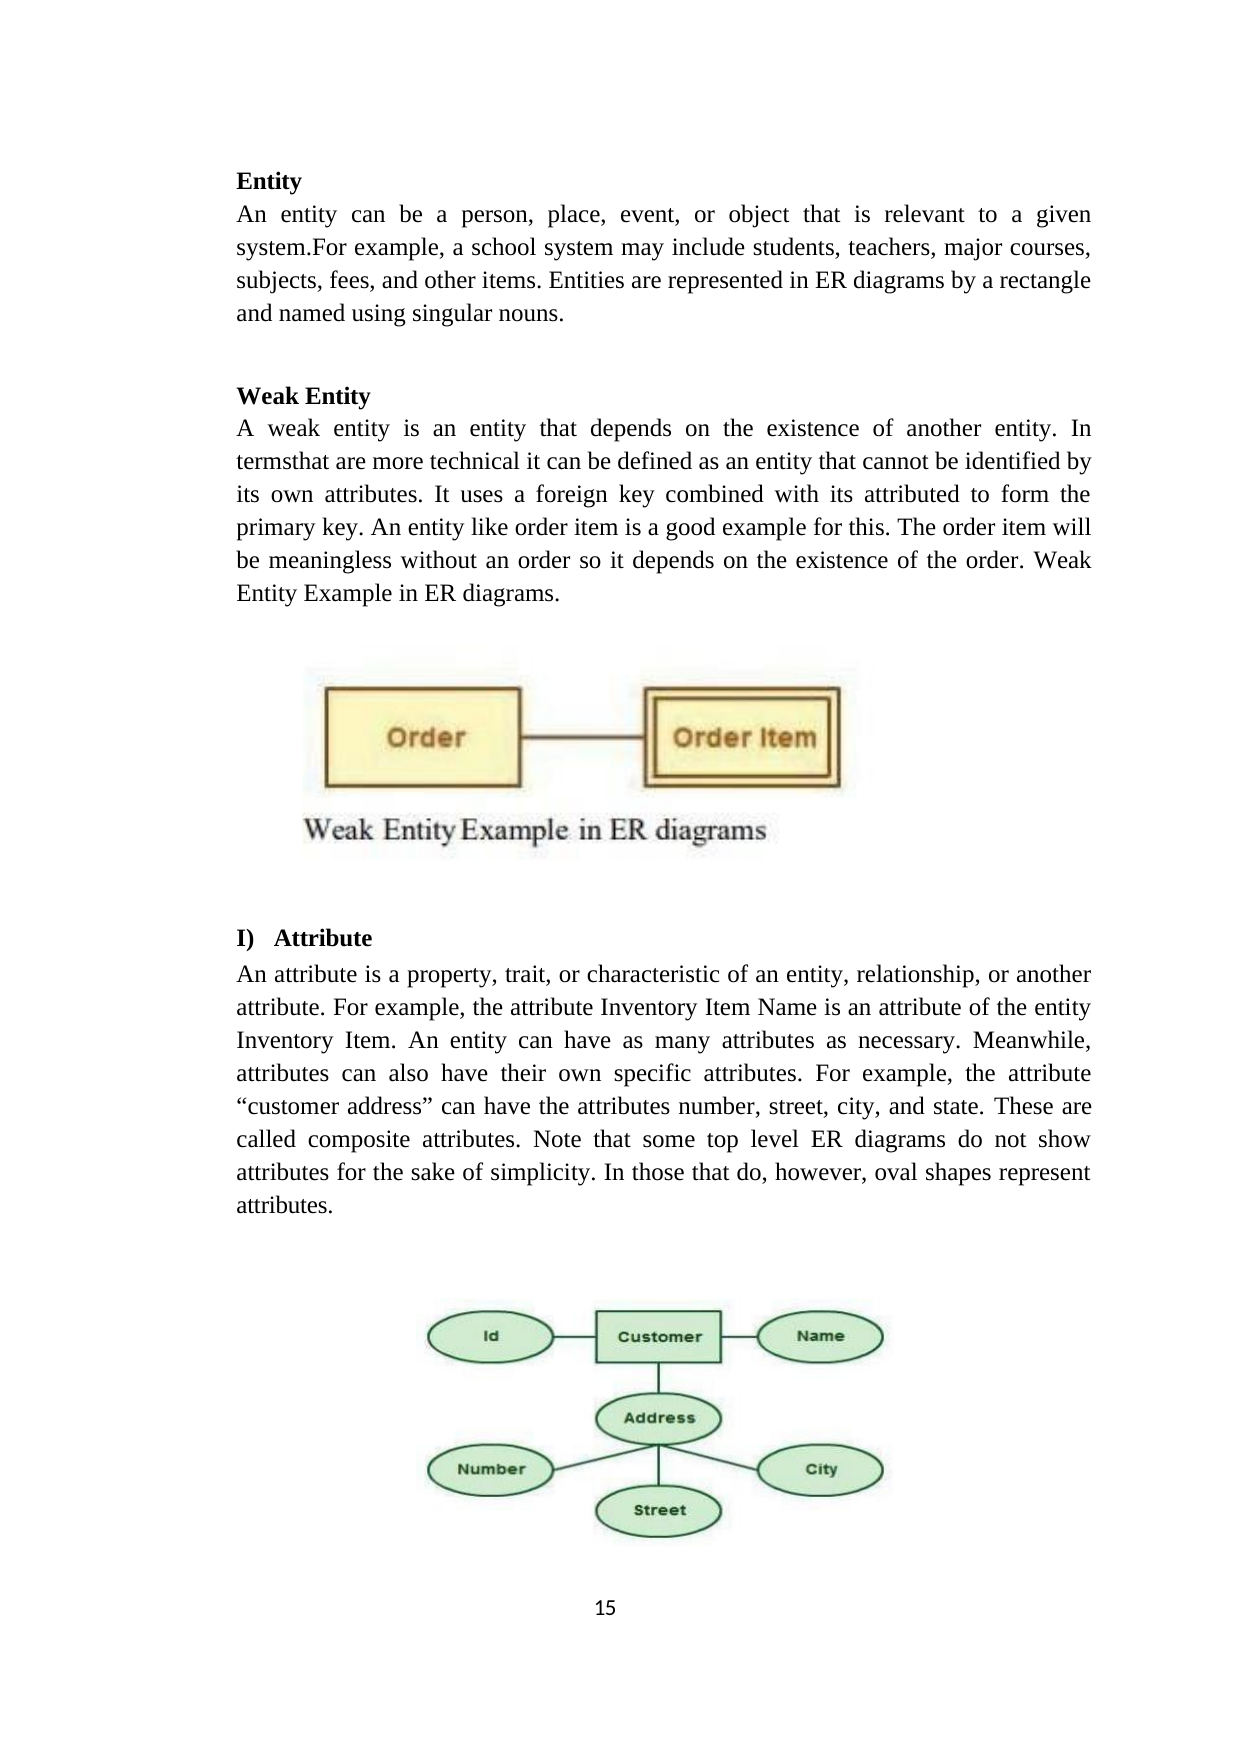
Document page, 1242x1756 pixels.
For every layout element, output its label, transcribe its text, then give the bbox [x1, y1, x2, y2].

picture [302, 645, 874, 861]
text An entity can be a person, place, event, or object that is relevant to a given system.For example, a school system may include students, teachers, major courses, subjects, fees, and other items. Entities are represented in ER diagrams by a rectangle and named using singular nouns. [236, 199, 1092, 327]
text A weak entity is an entity that depends on the existence of another entity. In termsthat are more technical it can be defined as an entity that cannot be identified by its own attributes. It uses a foreign key combined with its attributed to form the primary key. An entity like order item is a good example for this. The order item will be meaningless without an order so it depends on the existence of the order. Weak Entity Example in ER diagrams. [236, 413, 1092, 607]
subtitle Entity [236, 166, 1197, 195]
subtitle Weak Entity [236, 381, 1197, 409]
subtitle Attribute [236, 923, 1197, 951]
text An attribute is a property, trait, or characteristic of an entity, relationship, or another attribute. For example, the attribute Inventory Item Name is an attribute of the entity Inventory Item. An entity can have as many attributes as necessary. Meanwhile, attributes can also have their own specific attributes. For example, the attribute “customer address” can have the attributes number, street, city, and state. These are called composite attributes. Note that some top level ER diagrams do not show attributes for the sake of simplicity. In those that do, however, oval shapes represent attributes. [236, 959, 1092, 1219]
picture [415, 1298, 900, 1547]
